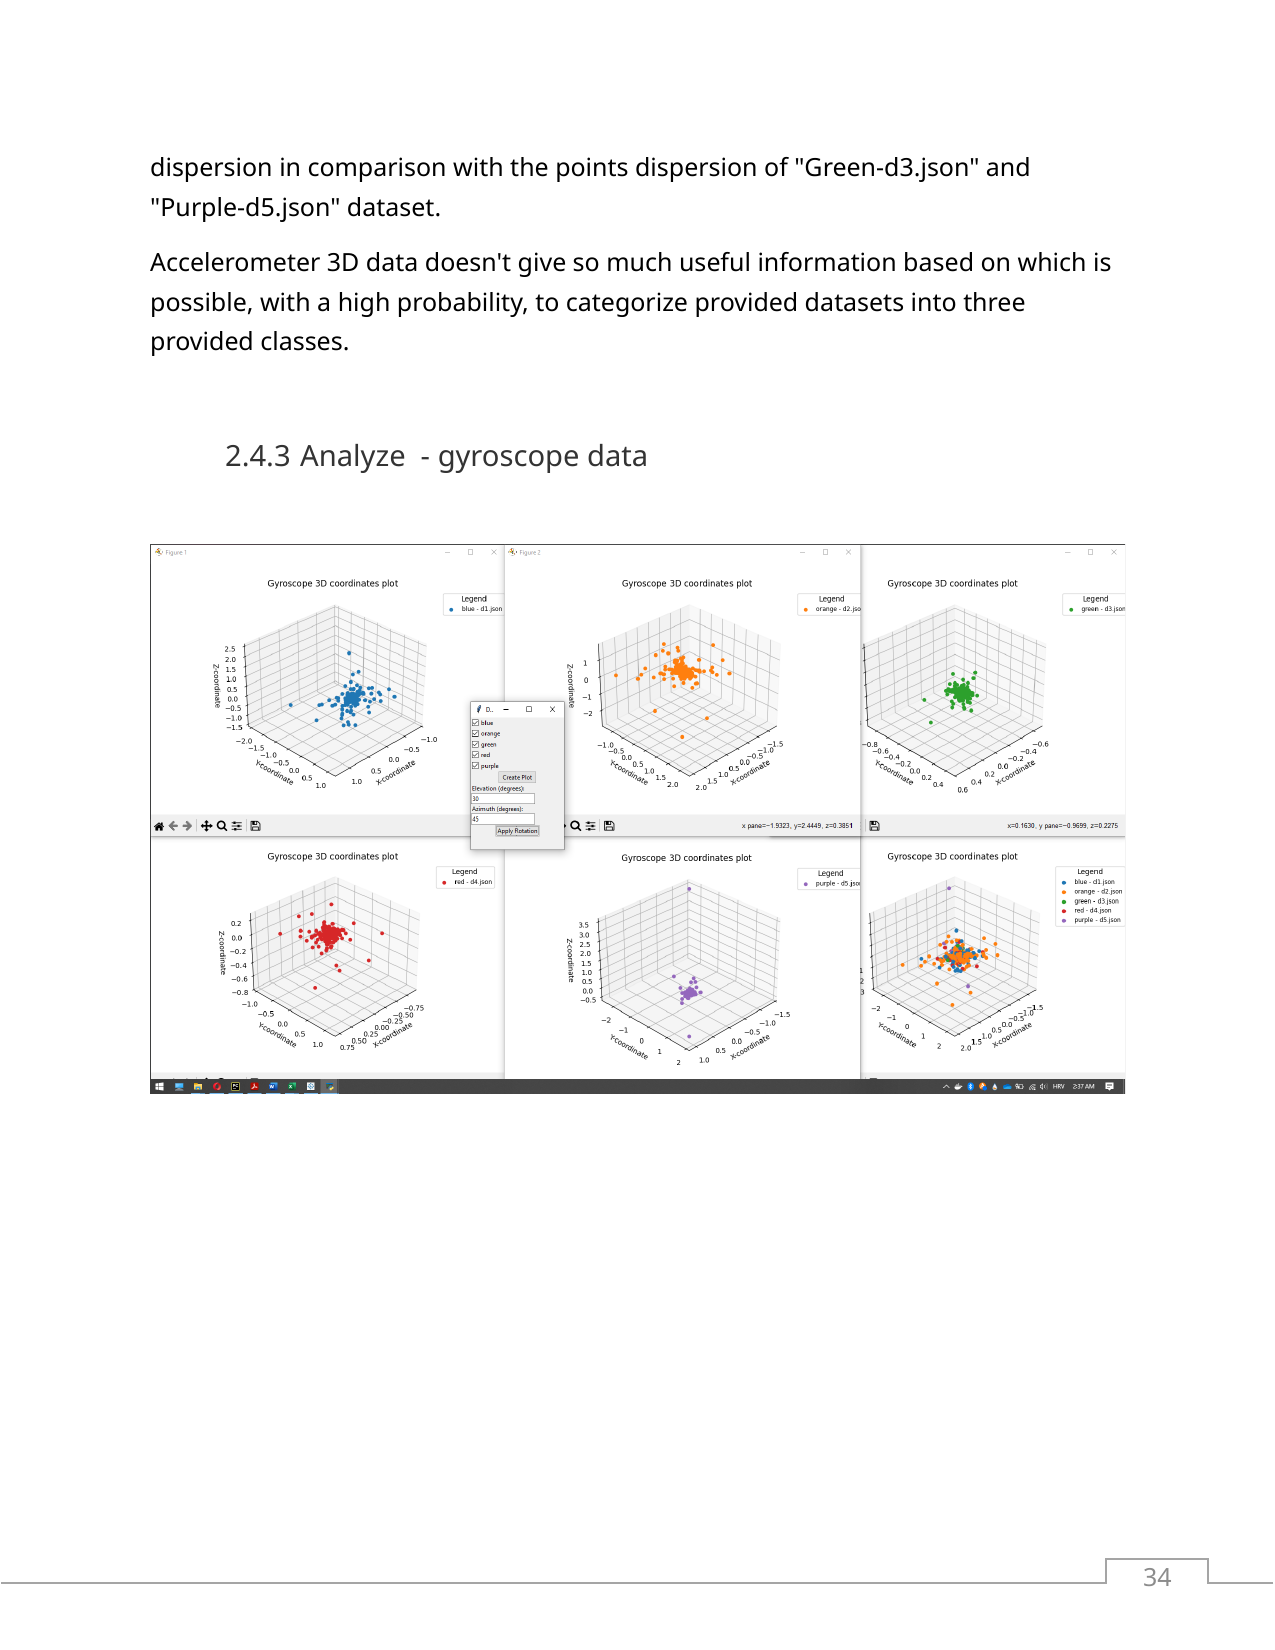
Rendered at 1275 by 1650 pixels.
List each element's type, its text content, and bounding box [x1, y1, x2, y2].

subtitle Analyze - gyroscope data [225, 435, 1125, 475]
text Accelerometer 3D data doesn't give so much useful information based on which is possible, with a high probability, to categorize provided datasets into three provided classes. [150, 245, 1125, 357]
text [150, 150, 1125, 223]
picture [150, 544, 1125, 1094]
